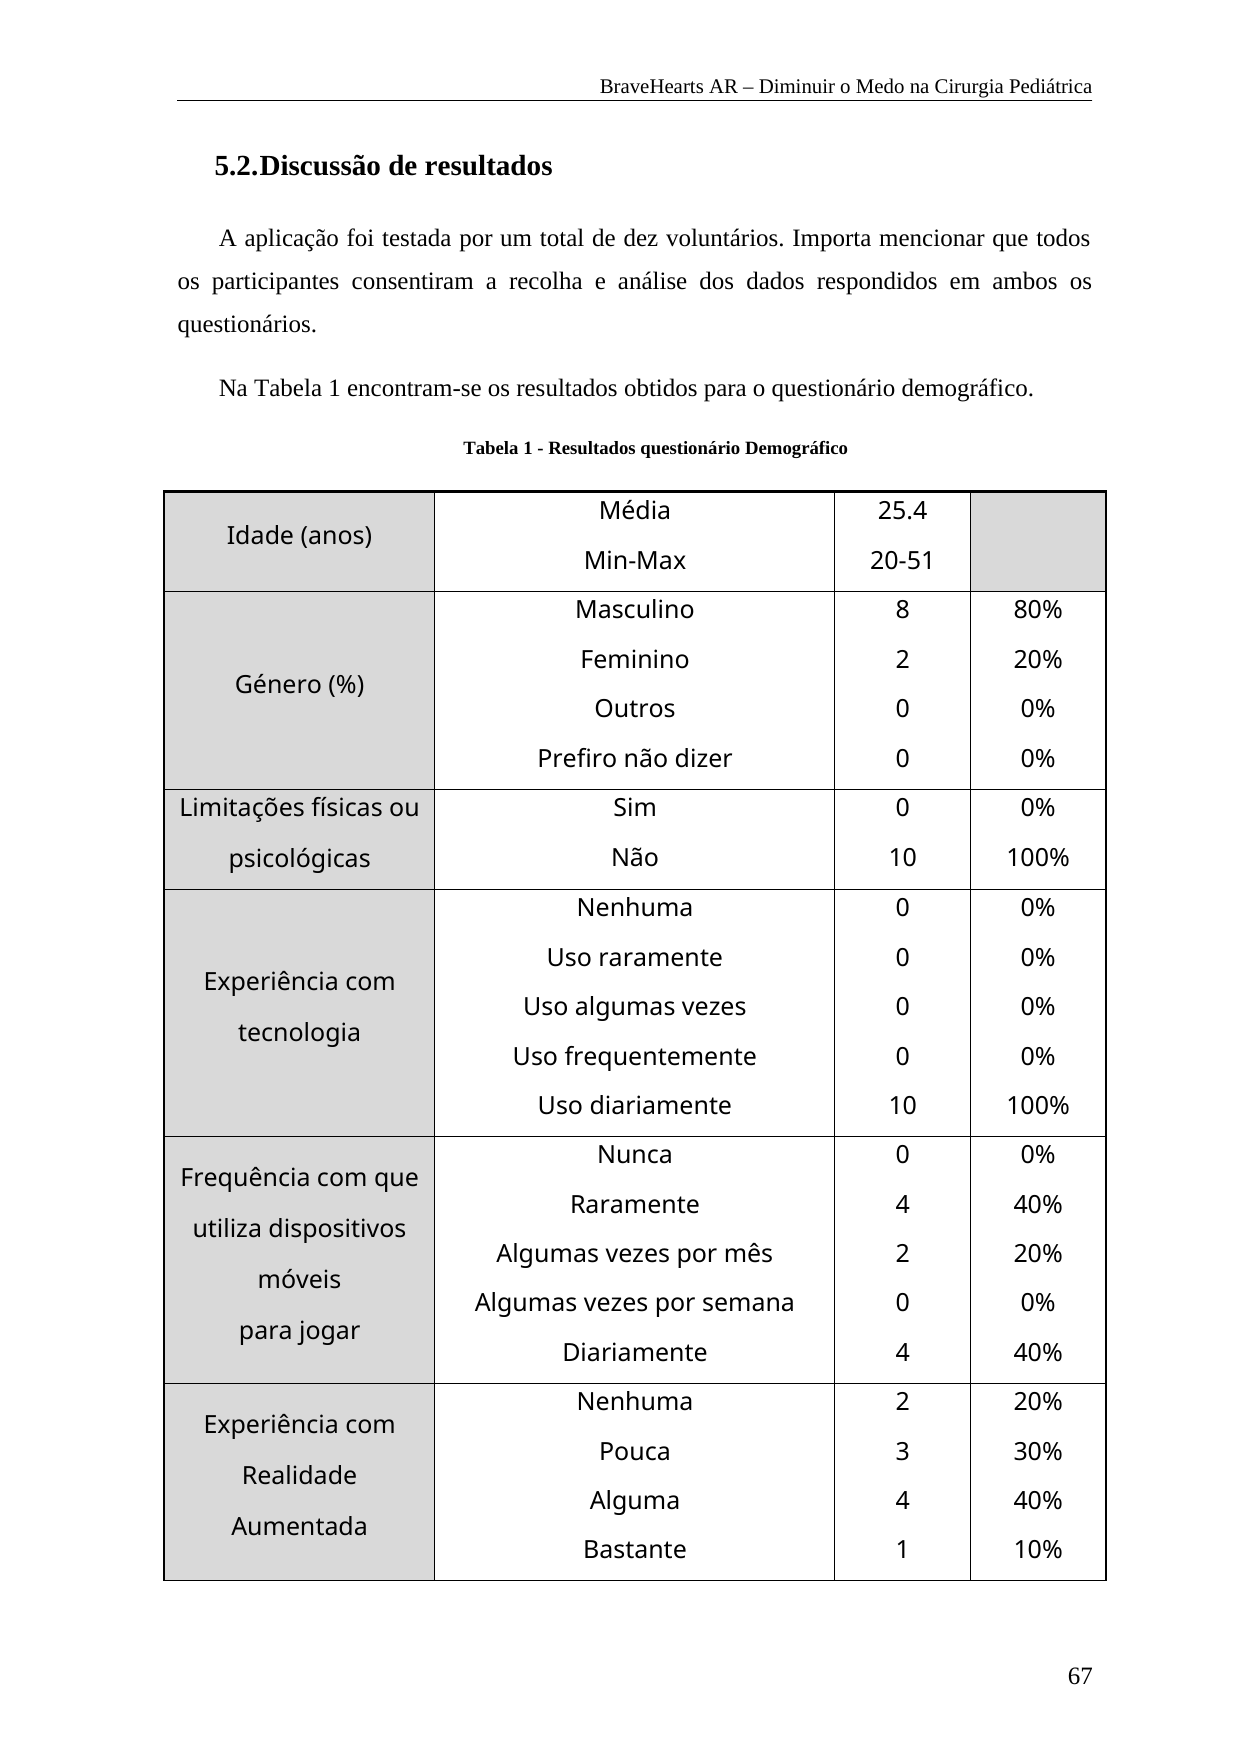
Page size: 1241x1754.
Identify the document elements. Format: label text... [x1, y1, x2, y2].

table_cell 8 [835, 592, 970, 641]
table_cell 0% [971, 690, 1105, 739]
table_cell Uso raramente [435, 939, 834, 988]
table_cell Algumas vezes por mês [435, 1235, 834, 1284]
table_cell Alguma [435, 1482, 834, 1531]
table_cell Nenhuma [435, 1384, 834, 1432]
table_cell Uso frequentemente [435, 1037, 834, 1087]
table_cell Min-Max [435, 541, 834, 591]
table_cell 20-51 [835, 541, 970, 591]
table_cell [971, 541, 1105, 591]
table_cell Não [435, 838, 834, 889]
table_cell 3 [835, 1432, 970, 1482]
table_cell 10 [835, 838, 970, 889]
table_cell 10 [835, 1087, 970, 1136]
table_cell 0 [835, 690, 970, 739]
table_cell Masculino [435, 592, 834, 641]
table_cell Outros [435, 690, 834, 739]
text Na Tabela 1 encontram-se os resultados obtidos para o questionário demográfico. [177, 373, 1092, 402]
table_cell Prefiro não dizer [435, 739, 834, 789]
table_cell 40% [971, 1334, 1105, 1383]
table_cell 0% [971, 890, 1105, 938]
table_cell 0% [971, 939, 1105, 988]
table_header 25.4 [835, 493, 970, 541]
table_cell 0% [971, 1037, 1105, 1087]
table_header [971, 493, 1105, 541]
table_cell 0% [971, 739, 1105, 789]
table_cell Sim [435, 790, 834, 838]
table_cell Nunca [435, 1137, 834, 1185]
table_cell 2 [835, 641, 970, 690]
table_cell Feminino [435, 641, 834, 690]
table_cell 4 [835, 1185, 970, 1235]
table_cell Diariamente [435, 1334, 834, 1383]
table_cell Algumas vezes por semana [435, 1284, 834, 1333]
table_cell 0% [971, 790, 1105, 838]
table_cell 30% [971, 1432, 1105, 1482]
table_cell Género (%) [165, 592, 434, 789]
text Tabela 1 - Resultados questionário Demográfico [177, 437, 1092, 459]
table_cell 80% [971, 592, 1105, 641]
table_cell 20% [971, 1235, 1105, 1284]
table_cell Nenhuma [435, 890, 834, 938]
text A aplicação foi testada por um total de dez voluntários. Importa mencionar que todos os participantes consentiram a recolha e análise dos dados respondidos em ambos os questionários. [177, 223, 1092, 338]
table_cell 0 [835, 1037, 970, 1087]
table_cell Limitações físicas ou psicológicas [165, 790, 434, 889]
table_cell 2 [835, 1235, 970, 1284]
table_cell 0 [835, 1284, 970, 1333]
table_cell 2 [835, 1384, 970, 1432]
subtitle Discussão de resultados [214, 148, 1092, 181]
table_cell Uso algumas vezes [435, 988, 834, 1037]
table_cell 1 [835, 1531, 970, 1580]
table_cell 0% [971, 988, 1105, 1037]
table_cell Pouca [435, 1432, 834, 1482]
table_cell Raramente [435, 1185, 834, 1235]
table_header Idade (anos) [165, 493, 434, 591]
table_cell Bastante [435, 1531, 834, 1580]
table_cell 0% [971, 1284, 1105, 1333]
table_cell 0 [835, 790, 970, 838]
table_header Média [435, 493, 834, 541]
table_cell 20% [971, 1384, 1105, 1432]
table_cell 40% [971, 1482, 1105, 1531]
table_cell 4 [835, 1482, 970, 1531]
table_cell 100% [971, 838, 1105, 889]
table_cell 100% [971, 1087, 1105, 1136]
table_cell 0 [835, 739, 970, 789]
table_cell Uso diariamente [435, 1087, 834, 1136]
table_cell 0 [835, 988, 970, 1037]
table_cell 10% [971, 1531, 1105, 1580]
table_cell 0% [971, 1137, 1105, 1185]
table_cell Frequência com que utiliza dispositivos móveis para jogar [165, 1137, 434, 1383]
table_cell 20% [971, 641, 1105, 690]
table_cell 40% [971, 1185, 1105, 1235]
table_cell 0 [835, 1137, 970, 1185]
table_cell 4 [835, 1334, 970, 1383]
table_cell 0 [835, 890, 970, 938]
table_cell 0 [835, 939, 970, 988]
table_cell Experiência com tecnologia [165, 890, 434, 1136]
table_cell Experiência com Realidade Aumentada [165, 1384, 434, 1580]
